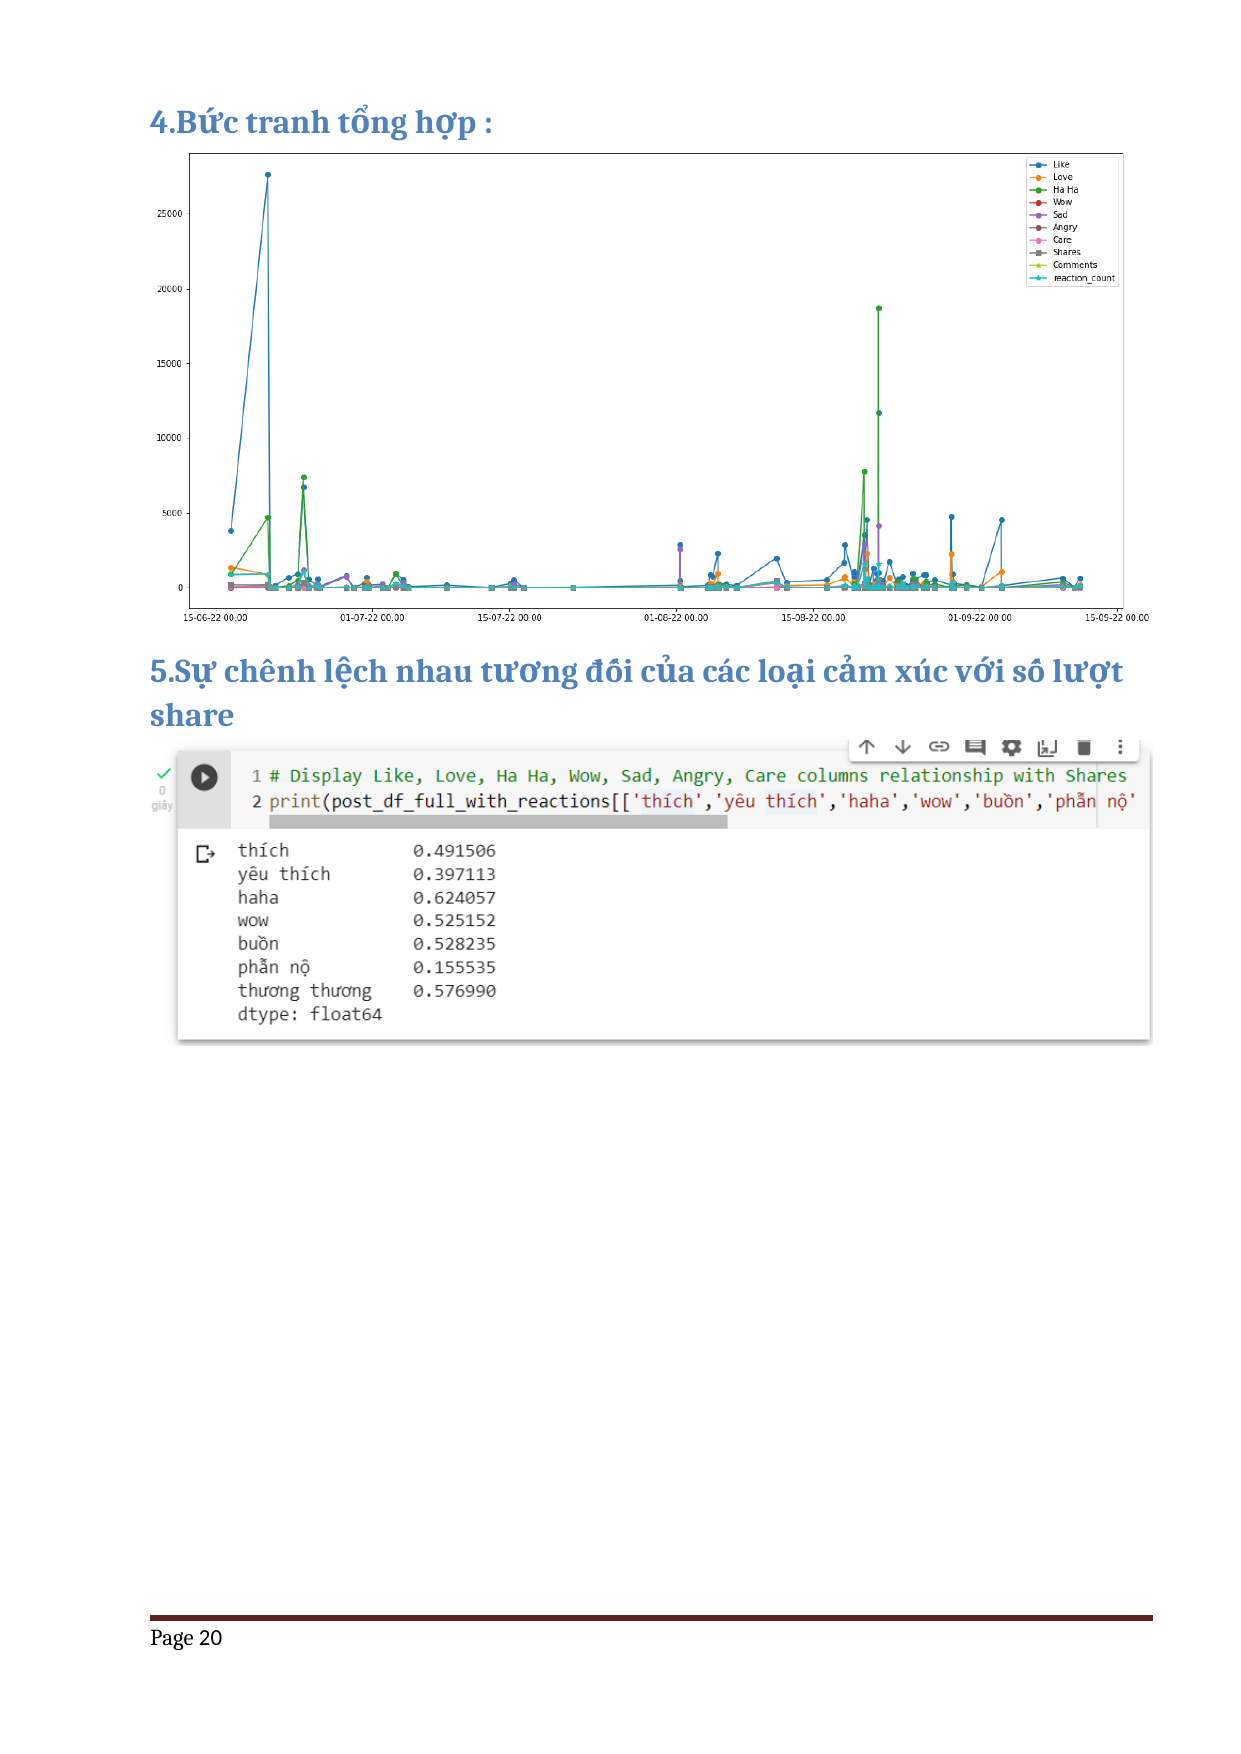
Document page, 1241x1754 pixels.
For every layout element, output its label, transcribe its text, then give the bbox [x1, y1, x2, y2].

subtitle 4.Bức tranh tổng hợp : [150, 103, 1153, 141]
picture [150, 147, 1154, 628]
subtitle 5.Sự chênh lệch nhau tương đối của các loại cảm xúc với số lượt share [150, 653, 1153, 735]
picture [150, 740, 1154, 1046]
